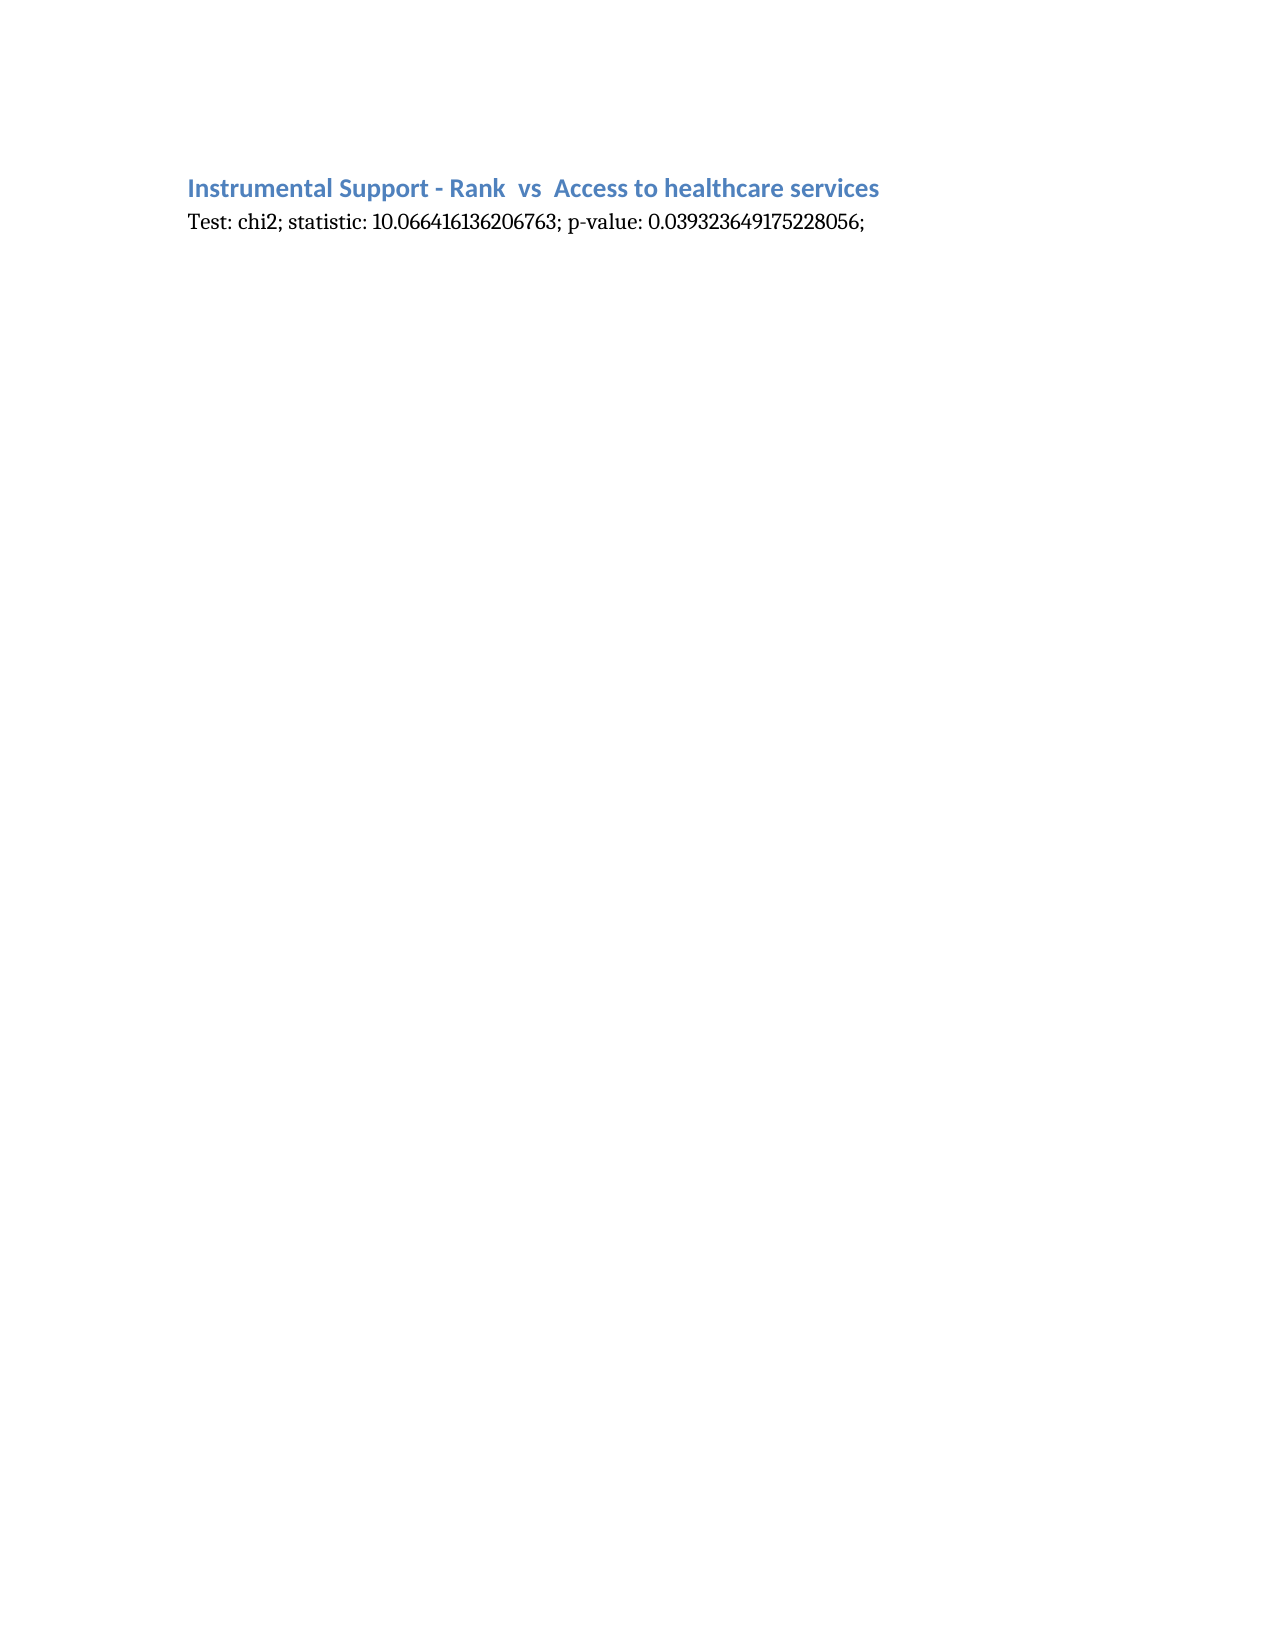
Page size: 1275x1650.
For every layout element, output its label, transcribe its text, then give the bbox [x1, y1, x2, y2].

subtitle Instrumental Support - Rank vs Access to healthcare services [187, 171, 1087, 204]
text Test: chi2; statistic: 10.066416136206763; p-value: 0.039323649175228056; [187, 209, 1087, 235]
